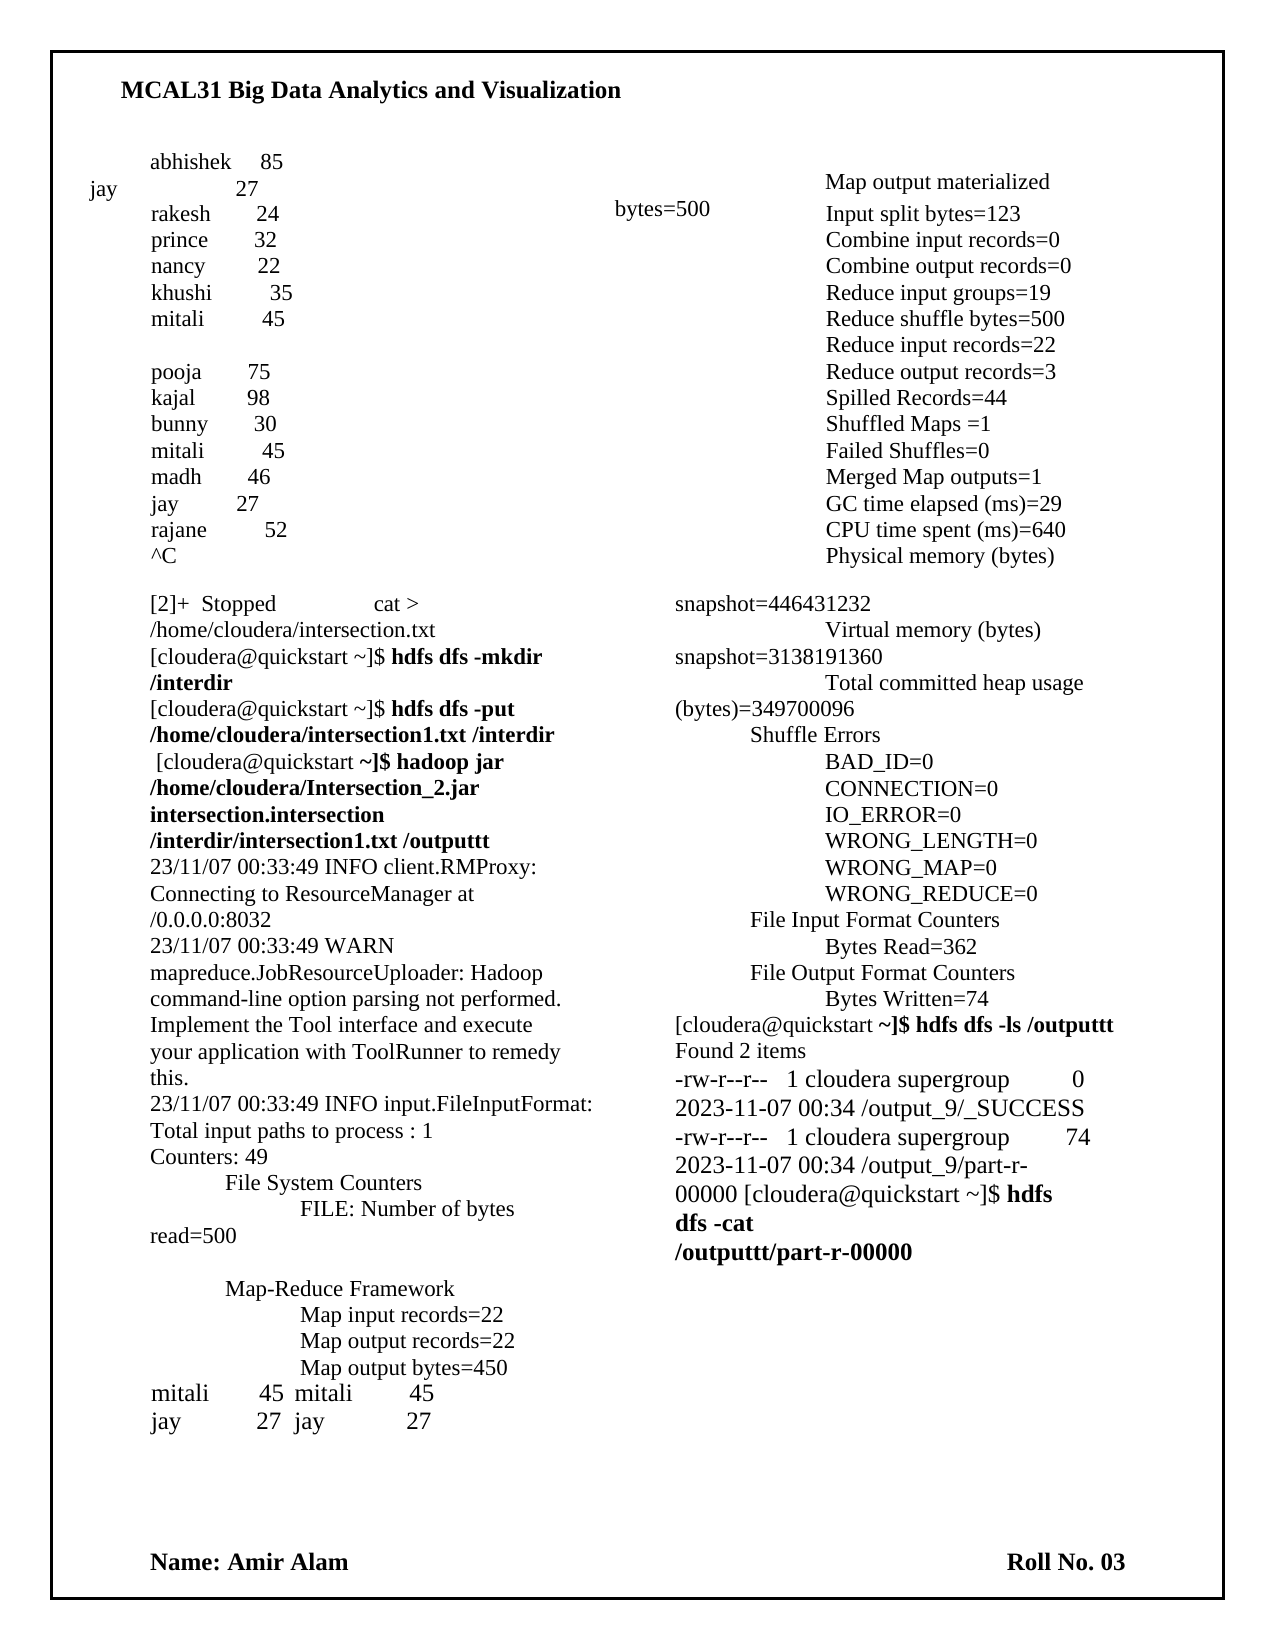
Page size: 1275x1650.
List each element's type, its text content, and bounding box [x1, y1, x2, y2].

text Virtual memory (bytes) snapshot=3138191360 [675, 616, 1043, 669]
text -rw-r--r-- 1 cloudera supergroup 0 [675, 1064, 1167, 1093]
text [cloudera@quickstart ~]$ hadoop jar [156, 748, 597, 774]
text /home/cloudera/intersection1.txt /interdir [150, 722, 597, 748]
subtitle /outputtt/part-r-00000 [675, 1237, 1167, 1266]
text mapreduce.JobResourceUploader: Hadoop command-line option parsing not performed. Implement the Tool interface and execute your application with ToolRunner to remedy this. [150, 959, 580, 1091]
text File System Counters [225, 1169, 597, 1196]
text [2]+ Stopped cat > [150, 590, 597, 616]
text /home/cloudera/Intersection_2.jar intersection.intersection [150, 774, 597, 827]
text [cloudera@quickstart ~]$ hdfs dfs -ls /outputtt [675, 1012, 1167, 1038]
text /0.0.0.0:8032 [150, 906, 597, 932]
table_header 45 mitali [233, 1380, 382, 1408]
text 2023-11-07 00:34 /output_9/_SUCCESS [675, 1093, 1167, 1122]
table_cell 27 jay [233, 1409, 382, 1437]
text /home/cloudera/intersection.txt [cloudera@quickstart ~]$ hdfs dfs -mkdir [150, 616, 543, 669]
text Shuffle Errors [750, 722, 1167, 748]
text snapshot=446431232 [675, 590, 1167, 616]
text BAD_ID=0 CONNECTION=0 IO_ERROR=0 WRONG_LENGTH=0 WRONG_MAP=0 WRONG_REDUCE=0 [825, 748, 1040, 906]
text Map input records=22 Map output records=22 Map output bytes=450 [300, 1301, 517, 1380]
text read=500 [150, 1222, 597, 1248]
table_header 45 [382, 1380, 439, 1408]
text abhishek 85 [150, 149, 287, 175]
text Map-Reduce Framework [225, 1275, 597, 1301]
table_header mitali [146, 1380, 233, 1408]
text Map output materialized [825, 168, 1167, 195]
table_cell jay [146, 1409, 233, 1437]
text Total committed heap usage (bytes)=349700096 [675, 669, 1085, 722]
text -rw-r--r-- 1 cloudera supergroup 74 [675, 1122, 1167, 1151]
text File Input Format Counters Bytes Read=362 [750, 906, 1002, 959]
text 23/11/07 00:33:49 WARN [150, 932, 597, 959]
table_cell 27 [382, 1409, 439, 1437]
text bytes=500 [614, 194, 771, 221]
text Counters: 49 [150, 1143, 597, 1169]
text jay 27 [89, 175, 287, 201]
text 23/11/07 00:33:49 INFO input.FileInputFormat: Total input paths to process : 1 [150, 1091, 594, 1143]
text FILE: Number of bytes [300, 1196, 597, 1222]
text 2023-11-07 00:34 /output_9/part-r-00000 [cloudera@quickstart ~]$ hdfs dfs -cat [675, 1151, 1090, 1237]
text Found 2 items [675, 1038, 1167, 1064]
text /interdir [150, 669, 597, 695]
text /interdir/intersection1.txt /outputtt 23/11/07 00:33:49 INFO client.RMProxy: Connecting to ResourceManager at [150, 827, 539, 906]
text [cloudera@quickstart ~]$ hdfs dfs -put [150, 695, 597, 722]
text File Output Format Counters Bytes Written=74 [750, 959, 1018, 1012]
